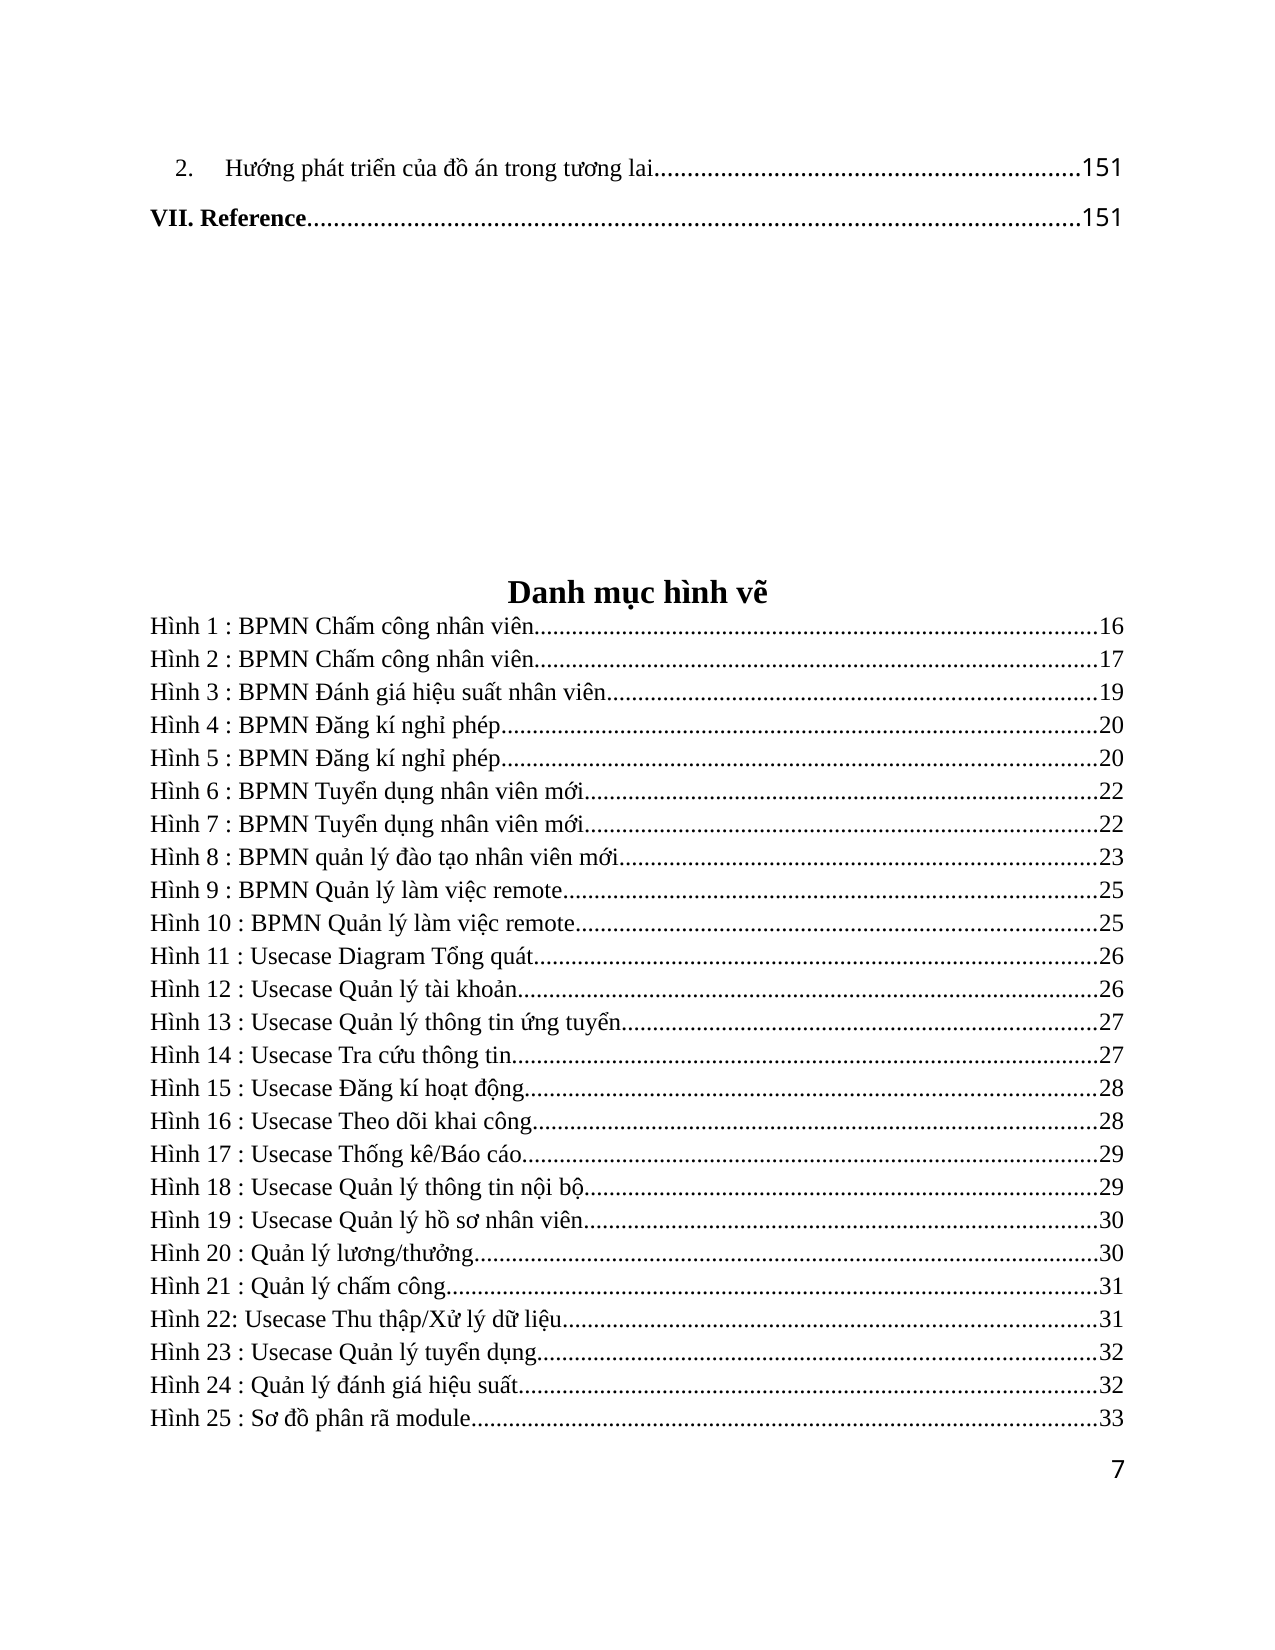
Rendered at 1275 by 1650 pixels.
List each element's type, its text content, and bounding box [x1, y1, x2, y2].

text Hình 18 : Usecase Quản lý thông tin nội bộ 29 [150, 1172, 1125, 1201]
text Hình 11 : Usecase Diagram Tổng quát 26 [150, 941, 1125, 970]
text Hình 16 : Usecase Theo dõi khai công 28 [150, 1106, 1125, 1135]
text Hình 21 : Quản lý chấm công 31 [150, 1271, 1125, 1300]
text Hình 9 : BPMN Quản lý làm việc remote 25 [150, 875, 1125, 904]
text Hình 17 : Usecase Thống kê/Báo cáo 29 [150, 1139, 1125, 1168]
text Hình 20 : Quản lý lương/thưởng 30 [150, 1238, 1125, 1267]
text Hình 8 : BPMN quản lý đào tạo nhân viên mới 23 [150, 842, 1125, 871]
text Hình 3 : BPMN Đánh giá hiệu suất nhân viên 19 [150, 677, 1125, 706]
text Hình 14 : Usecase Tra cứu thông tin 27 [150, 1040, 1125, 1069]
text Hình 7 : BPMN Tuyển dụng nhân viên mới 22 [150, 809, 1125, 838]
text Hình 1 : BPMN Chấm công nhân viên 16 [150, 611, 1125, 640]
text Hình 12 : Usecase Quản lý tài khoản 26 [150, 974, 1125, 1003]
text Hình 4 : BPMN Đăng kí nghỉ phép 20 [150, 710, 1125, 739]
text Hình 23 : Usecase Quản lý tuyển dụng 32 [150, 1337, 1125, 1366]
text Hình 5 : BPMN Đăng kí nghỉ phép 20 [150, 743, 1125, 772]
text Hình 2 : BPMN Chấm công nhân viên 17 [150, 644, 1125, 673]
text Hình 24 : Quản lý đánh giá hiệu suất 32 [150, 1371, 1125, 1399]
text Danh mục hình vẽ [150, 573, 1125, 611]
text Hình 22: Usecase Thu thập/Xử lý dữ liệu 31 [150, 1304, 1125, 1333]
text Hình 15 : Usecase Đăng kí hoạt động 28 [150, 1073, 1125, 1102]
text Hình 13 : Usecase Quản lý thông tin ứng tuyển 27 [150, 1007, 1125, 1036]
text Hình 6 : BPMN Tuyển dụng nhân viên mới 22 [150, 776, 1125, 805]
text Hình 19 : Usecase Quản lý hồ sơ nhân viên 30 [150, 1205, 1125, 1234]
text Hình 10 : BPMN Quản lý làm việc remote 25 [150, 908, 1125, 937]
text Hình 25 : Sơ đồ phân rã module 33 [150, 1403, 1125, 1432]
